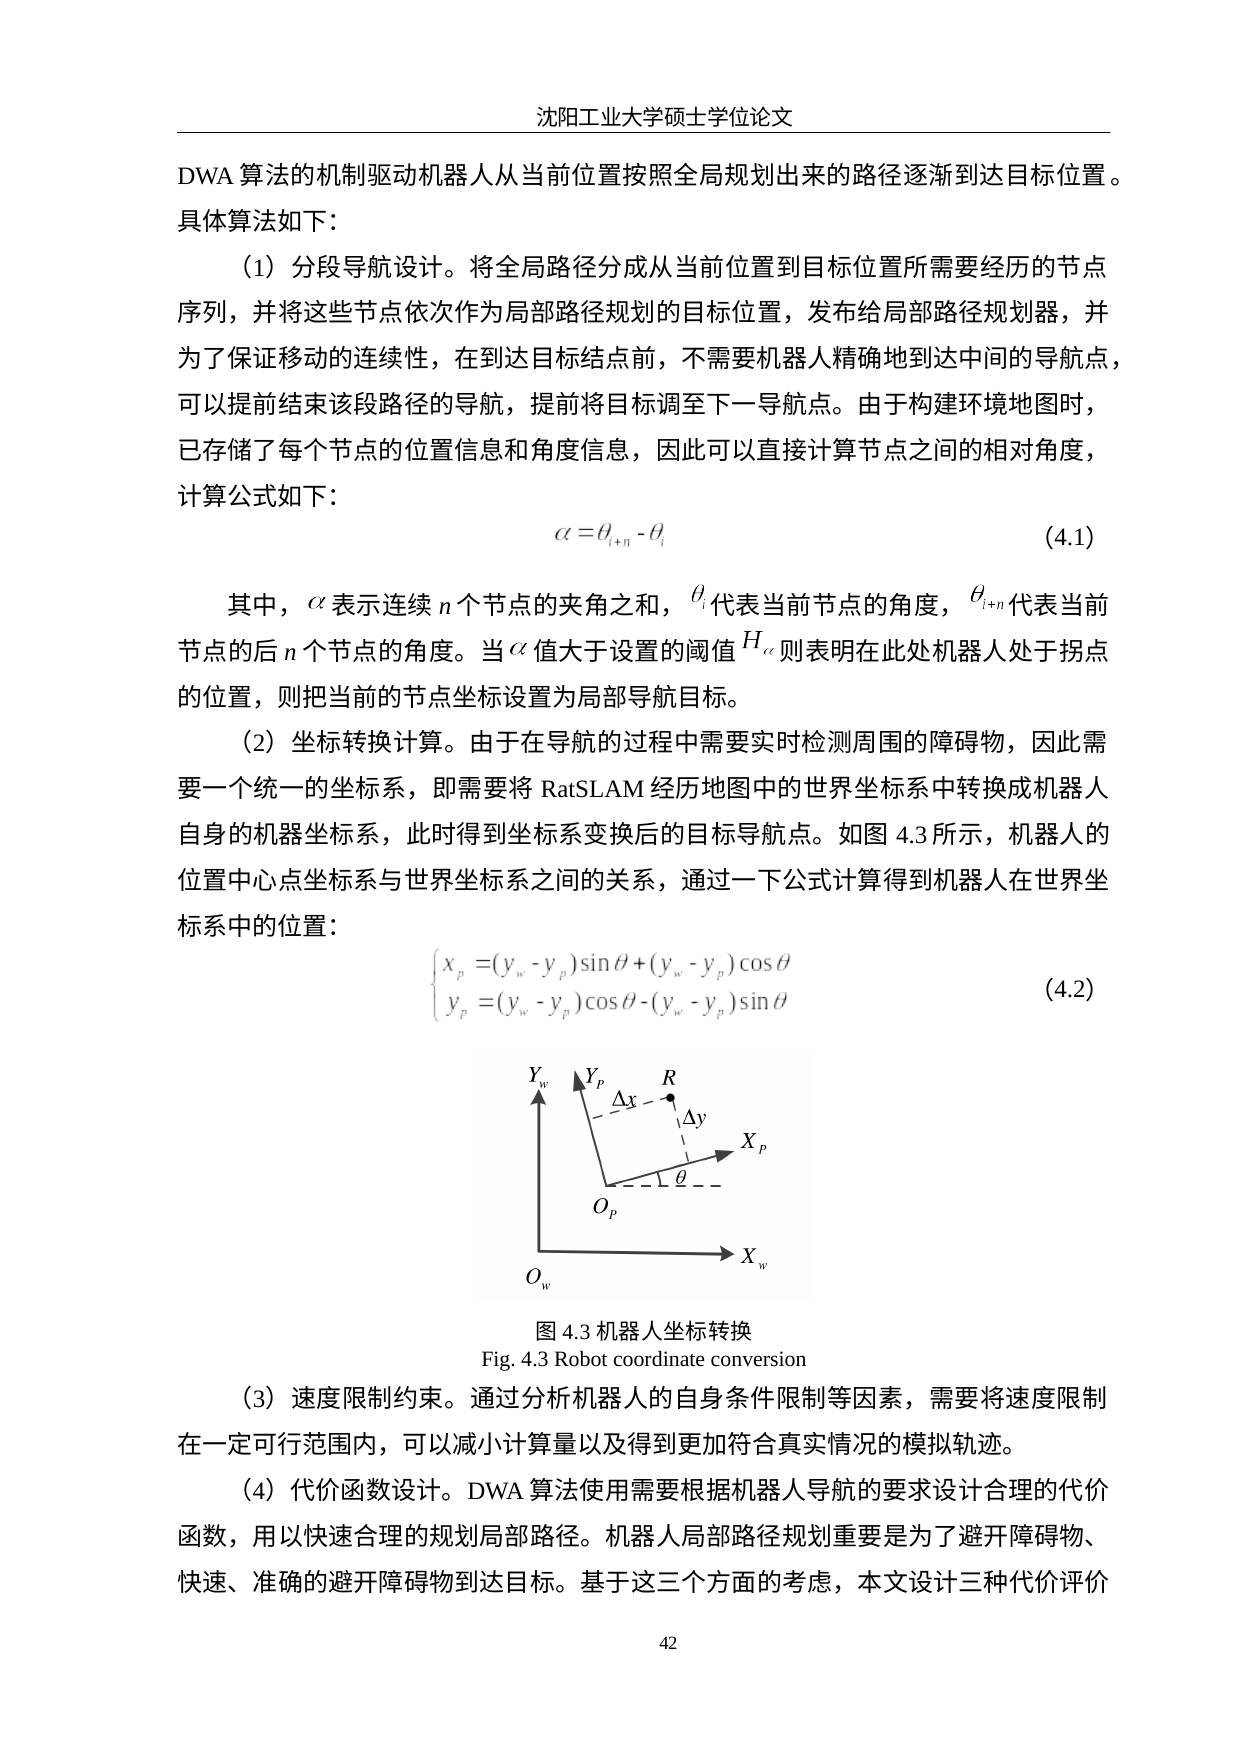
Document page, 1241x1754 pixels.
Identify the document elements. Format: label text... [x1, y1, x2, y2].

picture [474, 1051, 813, 1300]
text （4.1） [177, 514, 1110, 559]
text （1）分段导航设计。将全局路径分成从当前位置到目标位置所需要经历的节点序列，并将这些节点依次作为局部路径规划的目标位置，发布给局部路径规划器，并为了保证移动的连续性，在到达目标结点前，不需要机器人精确地到达中间的导航点，可以提前结束该段路径的导航，提前将目标调至下一导航点。由于构建环境地图时，已存储了每个节点的位置信息和角度信息，因此可以直接计算节点之间的相对角度，计算公式如下： [177, 239, 1110, 514]
text Fig. 4.3 Robot coordinate conversion [177, 1346, 1110, 1371]
text 其中，表示连续n个节点的夹角之和，代表当前节点的角度，代表当前节点的后n个节点的角度。当值大于设置的阈值则表明在此处机器人处于拐点的位置，则把当前的节点坐标设置为局部导航目标。 [177, 578, 1110, 715]
text （2）坐标转换计算。由于在导航的过程中需要实时检测周围的障碍物，因此需要一个统一的坐标系，即需要将RatSLAM经历地图中的世界坐标系中转换成机器人自身的机器坐标系，此时得到坐标系变换后的目标导航点。如图4.3所示，机器人的位置中心点坐标系与世界坐标系之间的关系，通过一下公式计算得到机器人在世界坐标系中的位置： [177, 715, 1110, 944]
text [177, 1463, 1110, 1600]
text （3）速度限制约束。通过分析机器人的自身条件限制等因素，需要将速度限制在一定可行范围内，可以减小计算量以及得到更加符合真实情况的模拟轨迹。 [177, 1371, 1110, 1463]
text （4.2） [177, 944, 1110, 1033]
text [177, 148, 1110, 239]
text 图4.3 机器人坐标转换 [177, 1314, 1110, 1346]
